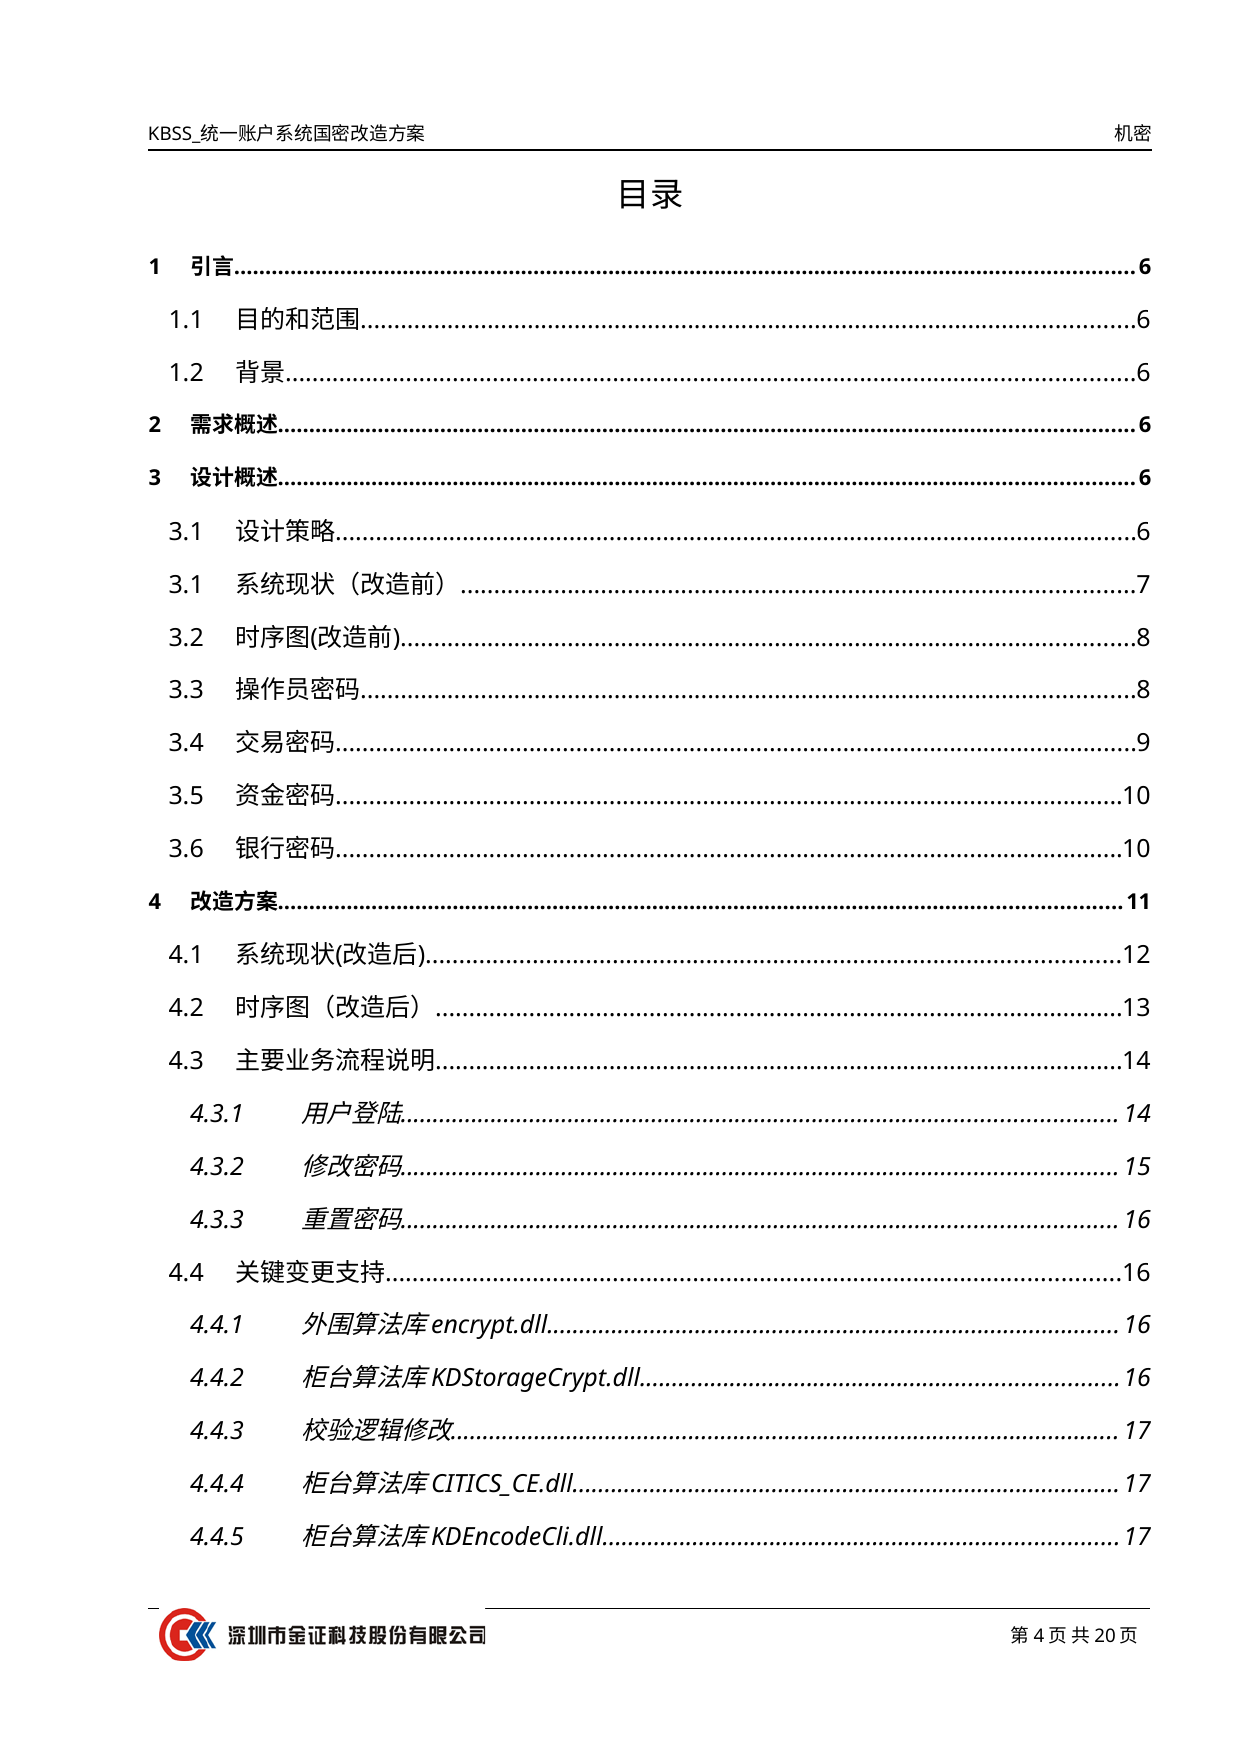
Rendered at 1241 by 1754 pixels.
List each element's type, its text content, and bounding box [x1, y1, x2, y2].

text 4.4.5 柜台算法库KDEncodeCli.dll 17 [190, 1514, 1152, 1555]
text 2 需求概述 6 [148, 403, 1152, 444]
text 1 引言 6 [148, 244, 1152, 285]
text 3.1 系统现状（改造前） 7 [168, 562, 1152, 602]
text 1.1 目的和范围 6 [168, 297, 1152, 338]
text 3 设计概述 6 [148, 456, 1152, 497]
text 4.3.1 用户登陆 14 [190, 1091, 1152, 1132]
text 3.2 时序图(改造前) 8 [168, 615, 1152, 655]
text 3.1 设计策略 6 [168, 509, 1152, 549]
text 4.4.2 柜台算法库KDStorageCrypt.dll 16 [190, 1356, 1152, 1396]
text 4.1 系统现状(改造后) 12 [168, 932, 1152, 973]
text 4.4.3 校验逻辑修改 17 [190, 1409, 1152, 1449]
text 1.2 背景 6 [168, 350, 1152, 391]
text 3.4 交易密码 9 [168, 721, 1152, 761]
text 3.6 银行密码 10 [168, 827, 1152, 867]
text 4.4.1 外围算法库encrypt.dll 16 [190, 1303, 1152, 1343]
text 3.3 操作员密码 8 [168, 668, 1152, 708]
text 4.4.4 柜台算法库CITICS_CE.dll 17 [190, 1462, 1152, 1502]
text 4.4 关键变更支持 16 [168, 1250, 1152, 1290]
text 4.3.3 重置密码 16 [190, 1197, 1152, 1237]
text 目录 [148, 151, 1152, 232]
text 4.2 时序图（改造后） 13 [168, 985, 1152, 1026]
picture [159, 1608, 486, 1661]
text 4 改造方案 11 [148, 879, 1152, 920]
text 3.5 资金密码 10 [168, 774, 1152, 814]
text 4.3 主要业务流程说明 14 [168, 1038, 1152, 1079]
text 4.3.2 修改密码 15 [190, 1144, 1152, 1184]
